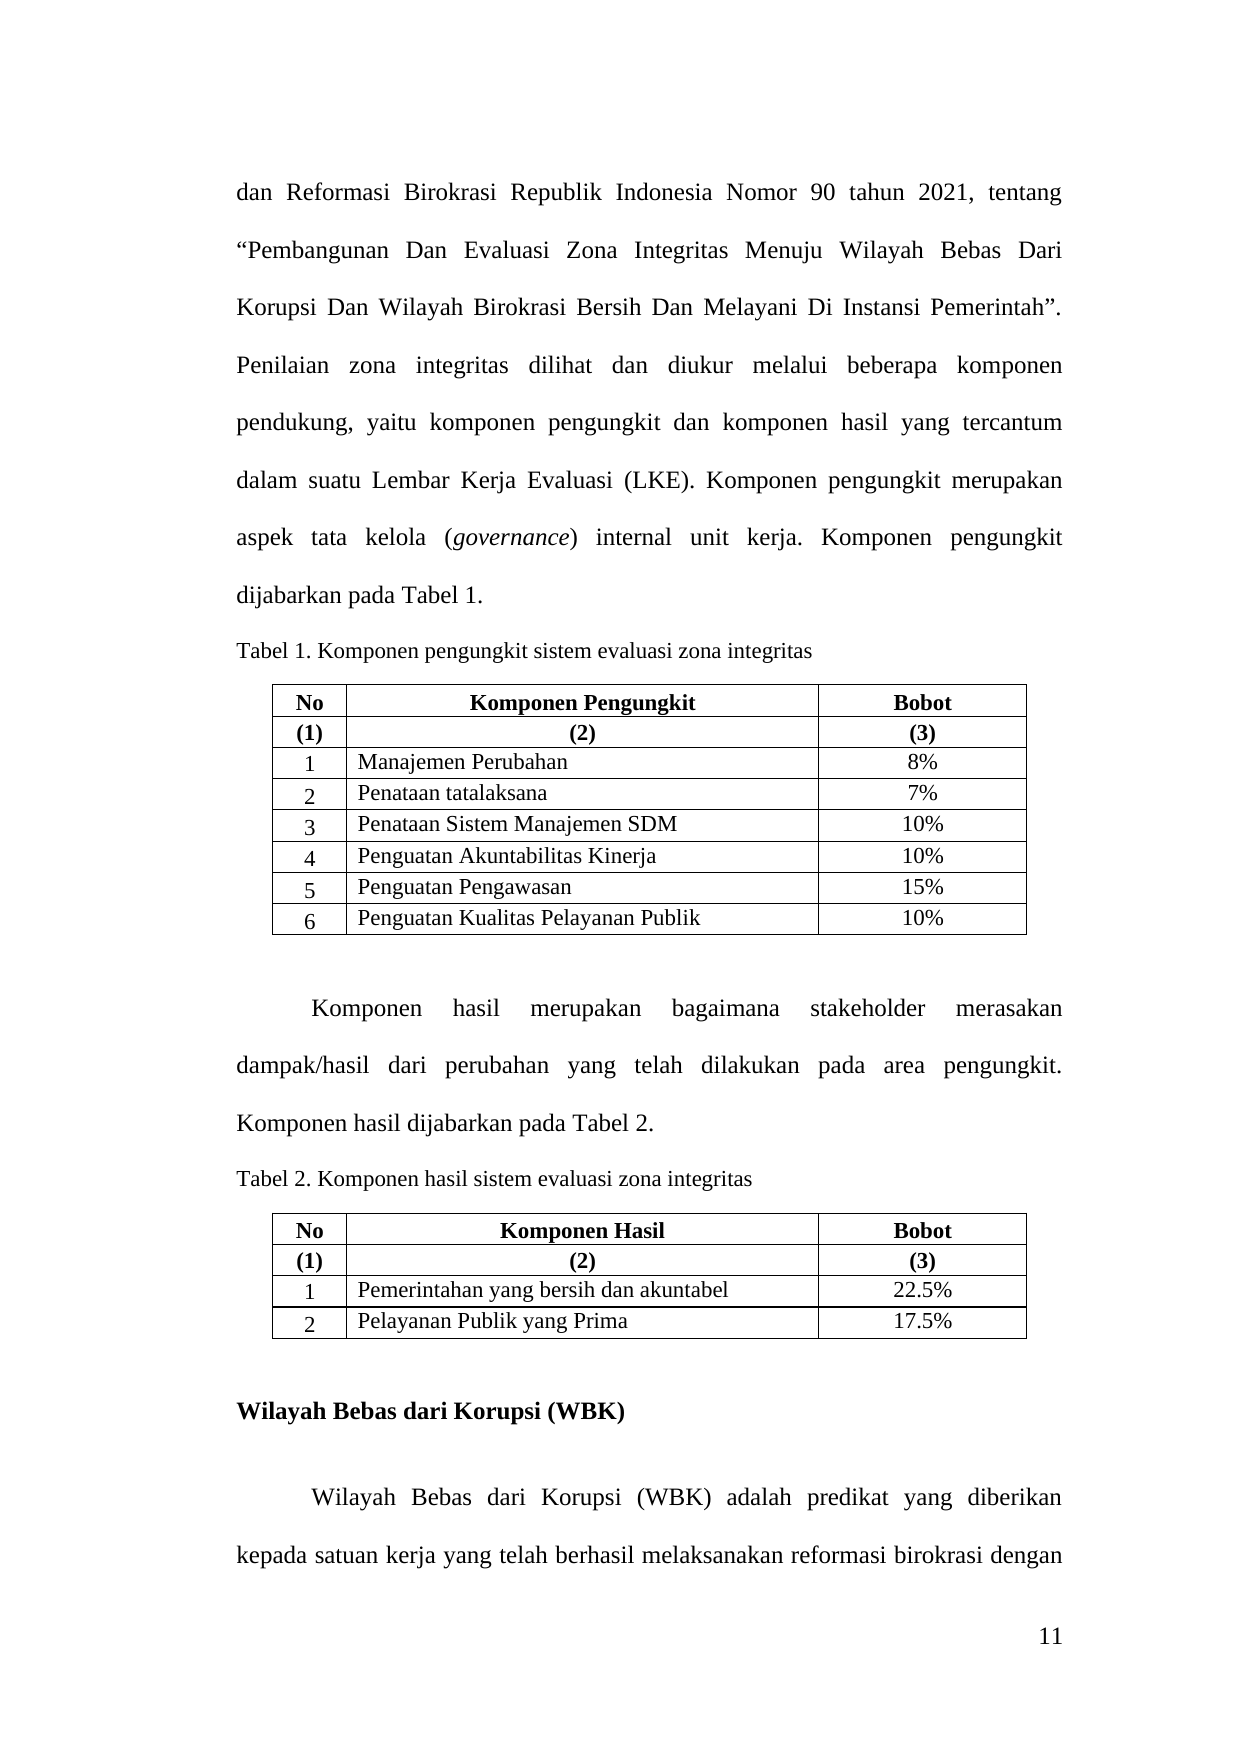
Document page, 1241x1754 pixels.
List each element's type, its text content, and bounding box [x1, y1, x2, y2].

table_cell Penataan Sistem Manajemen SDM [347, 810, 818, 841]
table_cell 3 [273, 810, 346, 841]
table_cell (1) [273, 1245, 346, 1275]
table_cell 8% [819, 748, 1026, 778]
table_cell Pemerintahan yang bersih dan akuntabel [347, 1276, 818, 1306]
table_cell 17.5% [819, 1308, 1026, 1338]
table_header Bobot [819, 1214, 1026, 1244]
table_header Komponen Pengungkit [347, 685, 818, 716]
table_cell Penataan tatalaksana [347, 779, 818, 809]
table_cell Penguatan Akuntabilitas Kinerja [347, 842, 818, 872]
table_cell (3) [819, 1245, 1026, 1275]
table_header No [273, 1214, 346, 1244]
table_cell Penguatan Pengawasan [347, 873, 818, 903]
table_cell (3) [819, 717, 1026, 747]
table_cell (2) [347, 1245, 818, 1275]
table_cell Manajemen Perubahan [347, 748, 818, 778]
table_cell Penguatan Kualitas Pelayanan Publik [347, 904, 818, 934]
text Wilayah Bebas dari Korupsi (WBK) [236, 1396, 1063, 1425]
table_header No [273, 685, 346, 716]
table_cell 7% [819, 779, 1026, 809]
table_cell 10% [819, 810, 1026, 841]
table_cell 15% [819, 873, 1026, 903]
table_cell 2 [273, 779, 346, 809]
table_cell 1 [273, 1276, 346, 1306]
table_cell (2) [347, 717, 818, 747]
table_cell (1) [273, 717, 346, 747]
table_header Bobot [819, 685, 1026, 716]
table_cell Pelayanan Publik yang Prima [347, 1308, 818, 1338]
table_cell 2 [273, 1308, 346, 1338]
text Tabel 1. Komponen pengungkit sistem evaluasi zona integritas [236, 637, 1063, 663]
text Komponen hasil merupakan bagaimana stakeholder merasakan dampak/hasil dari perubahan yang telah dilakukan pada area pengungkit. Komponen hasil dijabarkan pada Tabel 2. [236, 993, 1063, 1137]
text Tabel 2. Komponen hasil sistem evaluasi zona integritas [236, 1165, 1063, 1192]
table_cell 1 [273, 748, 346, 778]
table_header Komponen Hasil [347, 1214, 818, 1244]
table_cell 10% [819, 842, 1026, 872]
table_cell 6 [273, 904, 346, 934]
table_cell 4 [273, 842, 346, 872]
table_cell 5 [273, 873, 346, 903]
table_cell 22.5% [819, 1276, 1026, 1306]
table_cell 10% [819, 904, 1026, 934]
